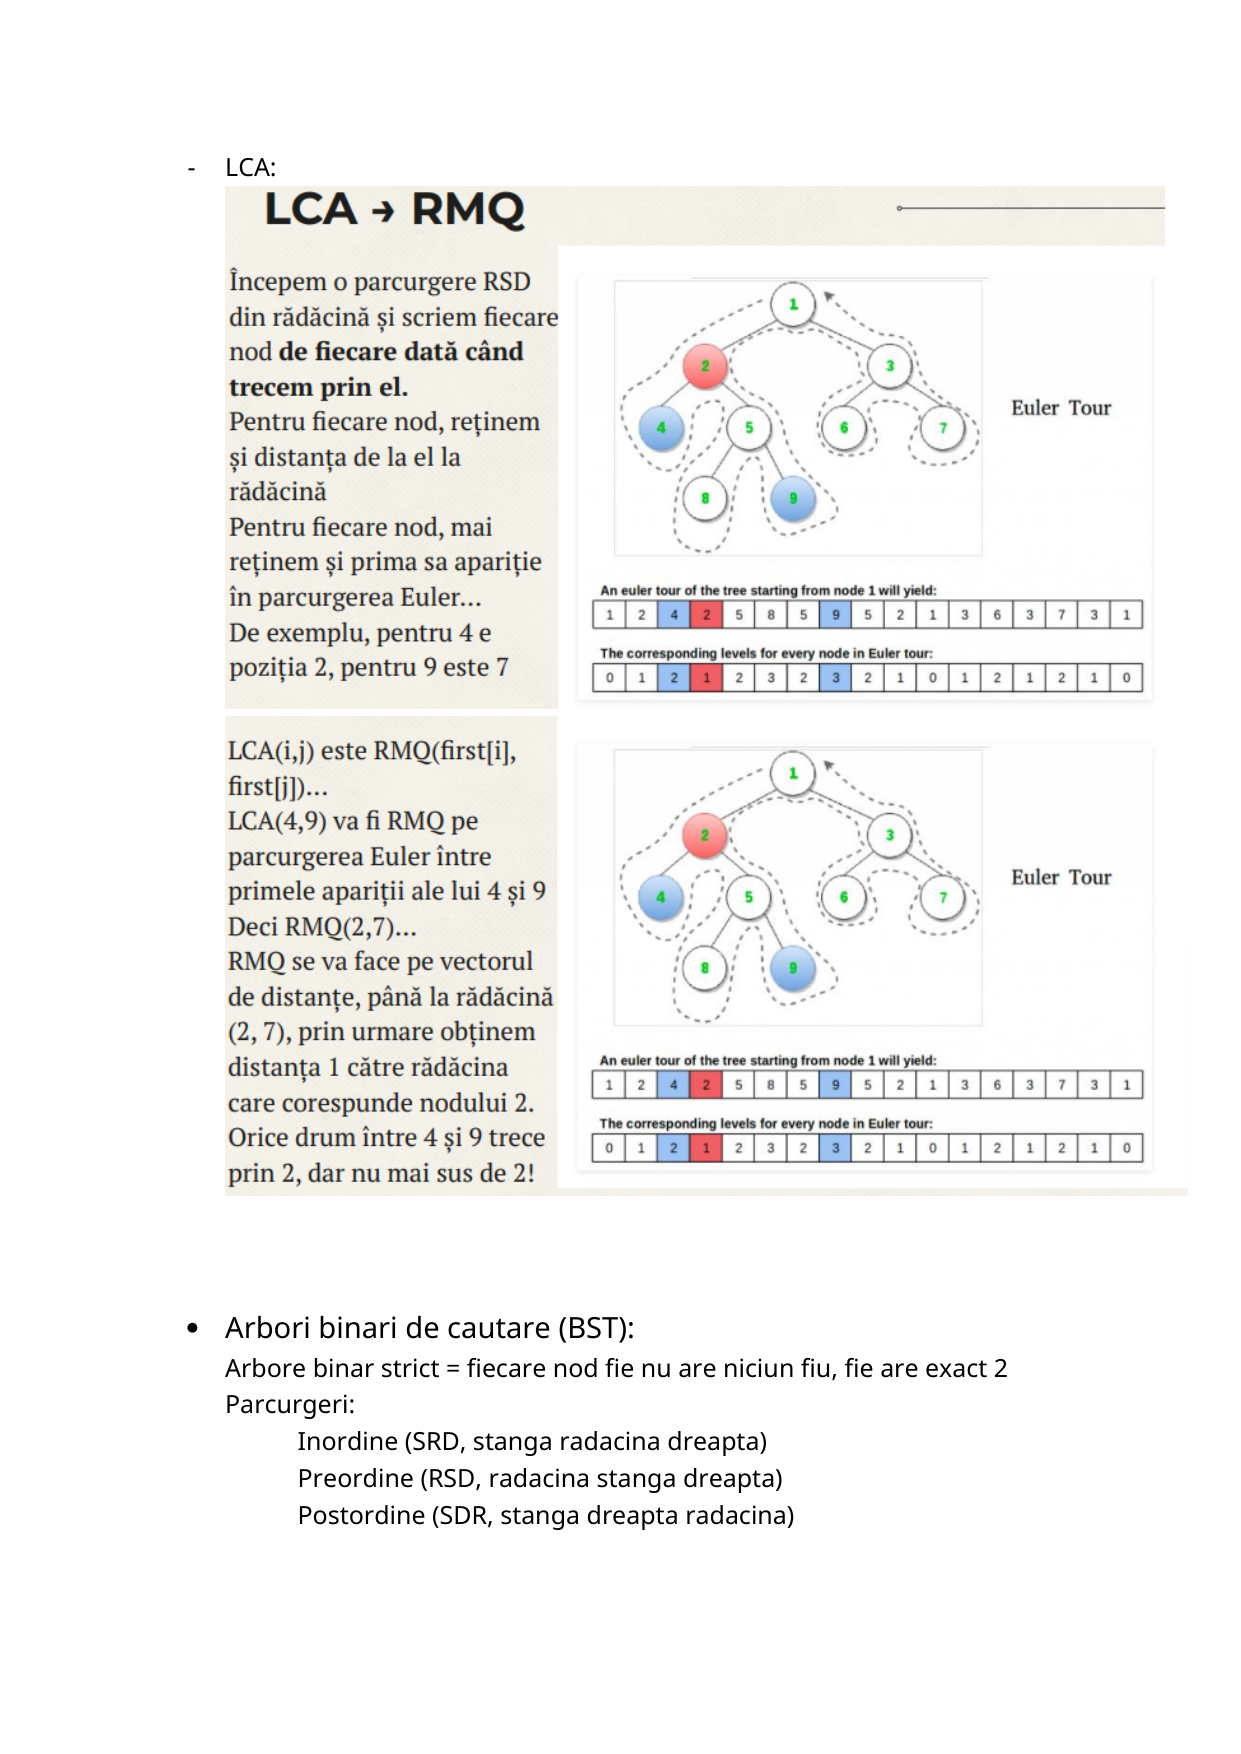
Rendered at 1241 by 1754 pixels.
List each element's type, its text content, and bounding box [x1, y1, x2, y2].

picture [225, 186, 1166, 709]
list Preordine (RSD, radacina stanga dreapta) [225, 1461, 1090, 1495]
list Arbori binari de cautare (BST): [187, 1308, 1090, 1347]
picture [225, 716, 1188, 1196]
list Parcurgeri: [225, 1387, 1090, 1421]
list Arbore binar strict = fiecare nod fie nu are niciun fiu, fie are exact 2 [225, 1350, 1090, 1384]
list Postordine (SDR, stanga dreapta radacina) [225, 1497, 1090, 1532]
list Inordine (SRD, stanga radacina dreapta) [225, 1424, 1090, 1458]
